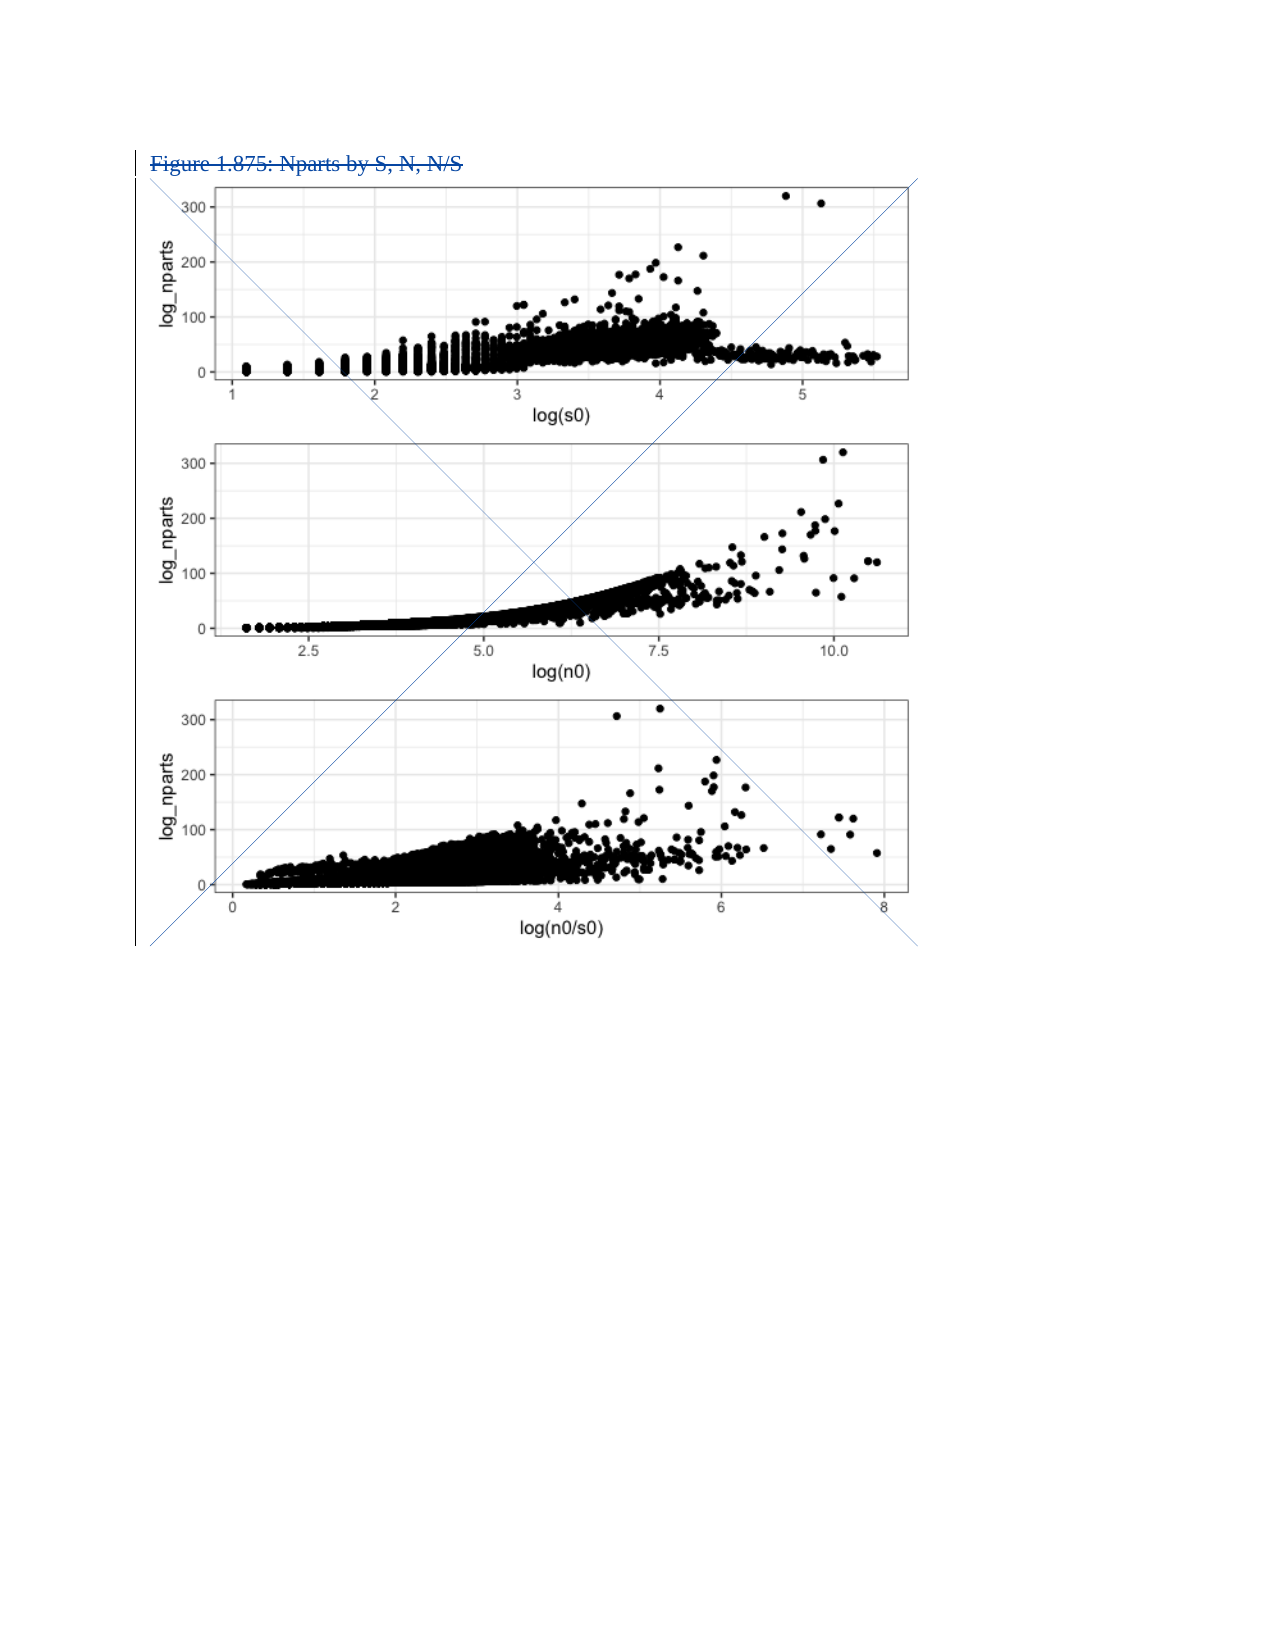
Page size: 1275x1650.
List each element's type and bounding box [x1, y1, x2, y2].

picture [151, 178, 916, 561]
picture [535, 180, 918, 945]
picture [151, 564, 917, 947]
picture [150, 180, 532, 944]
